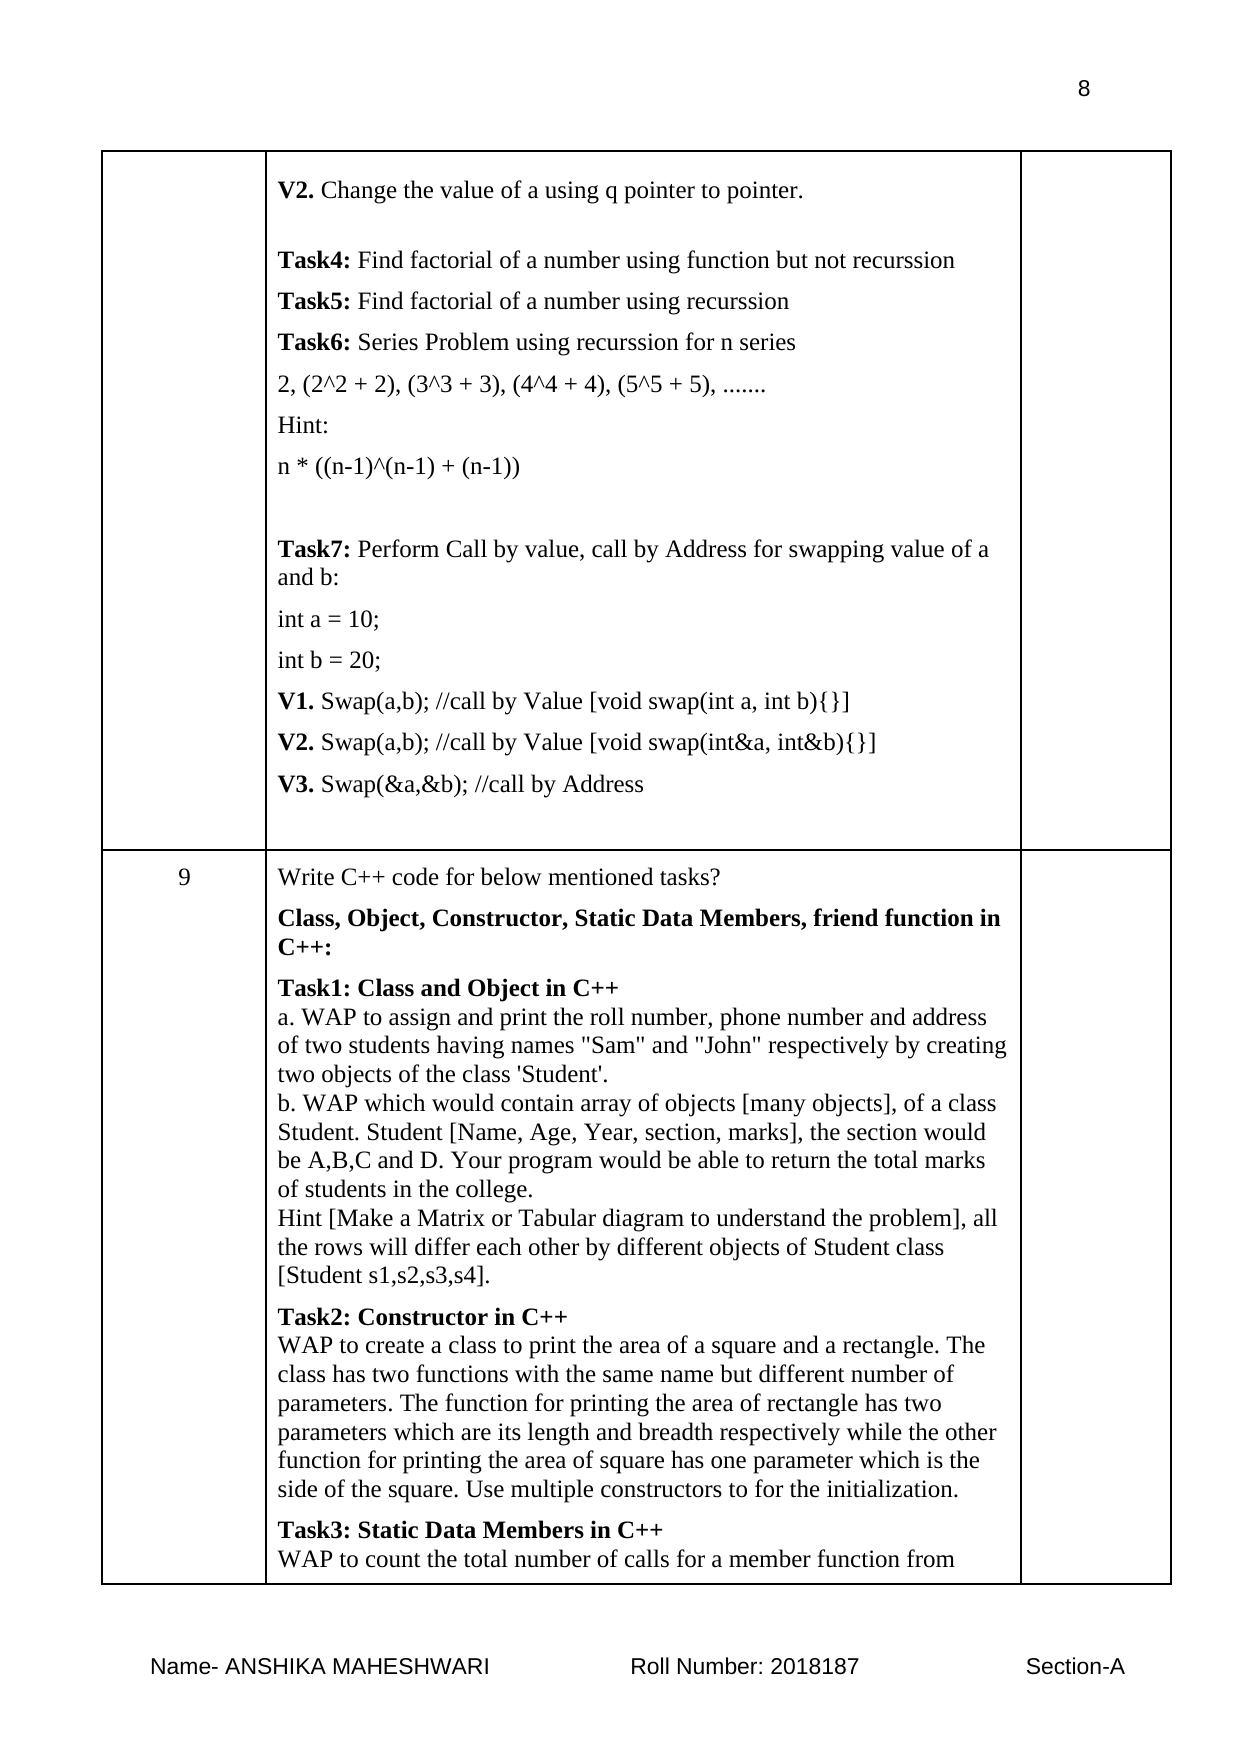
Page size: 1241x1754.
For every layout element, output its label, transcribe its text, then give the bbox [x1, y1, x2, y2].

table_cell 9 [103, 851, 265, 1583]
table_cell 8 [103, 152, 265, 849]
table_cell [267, 851, 1020, 1583]
table_cell [1022, 851, 1170, 1583]
table_cell [1022, 152, 1170, 849]
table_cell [267, 152, 1020, 849]
